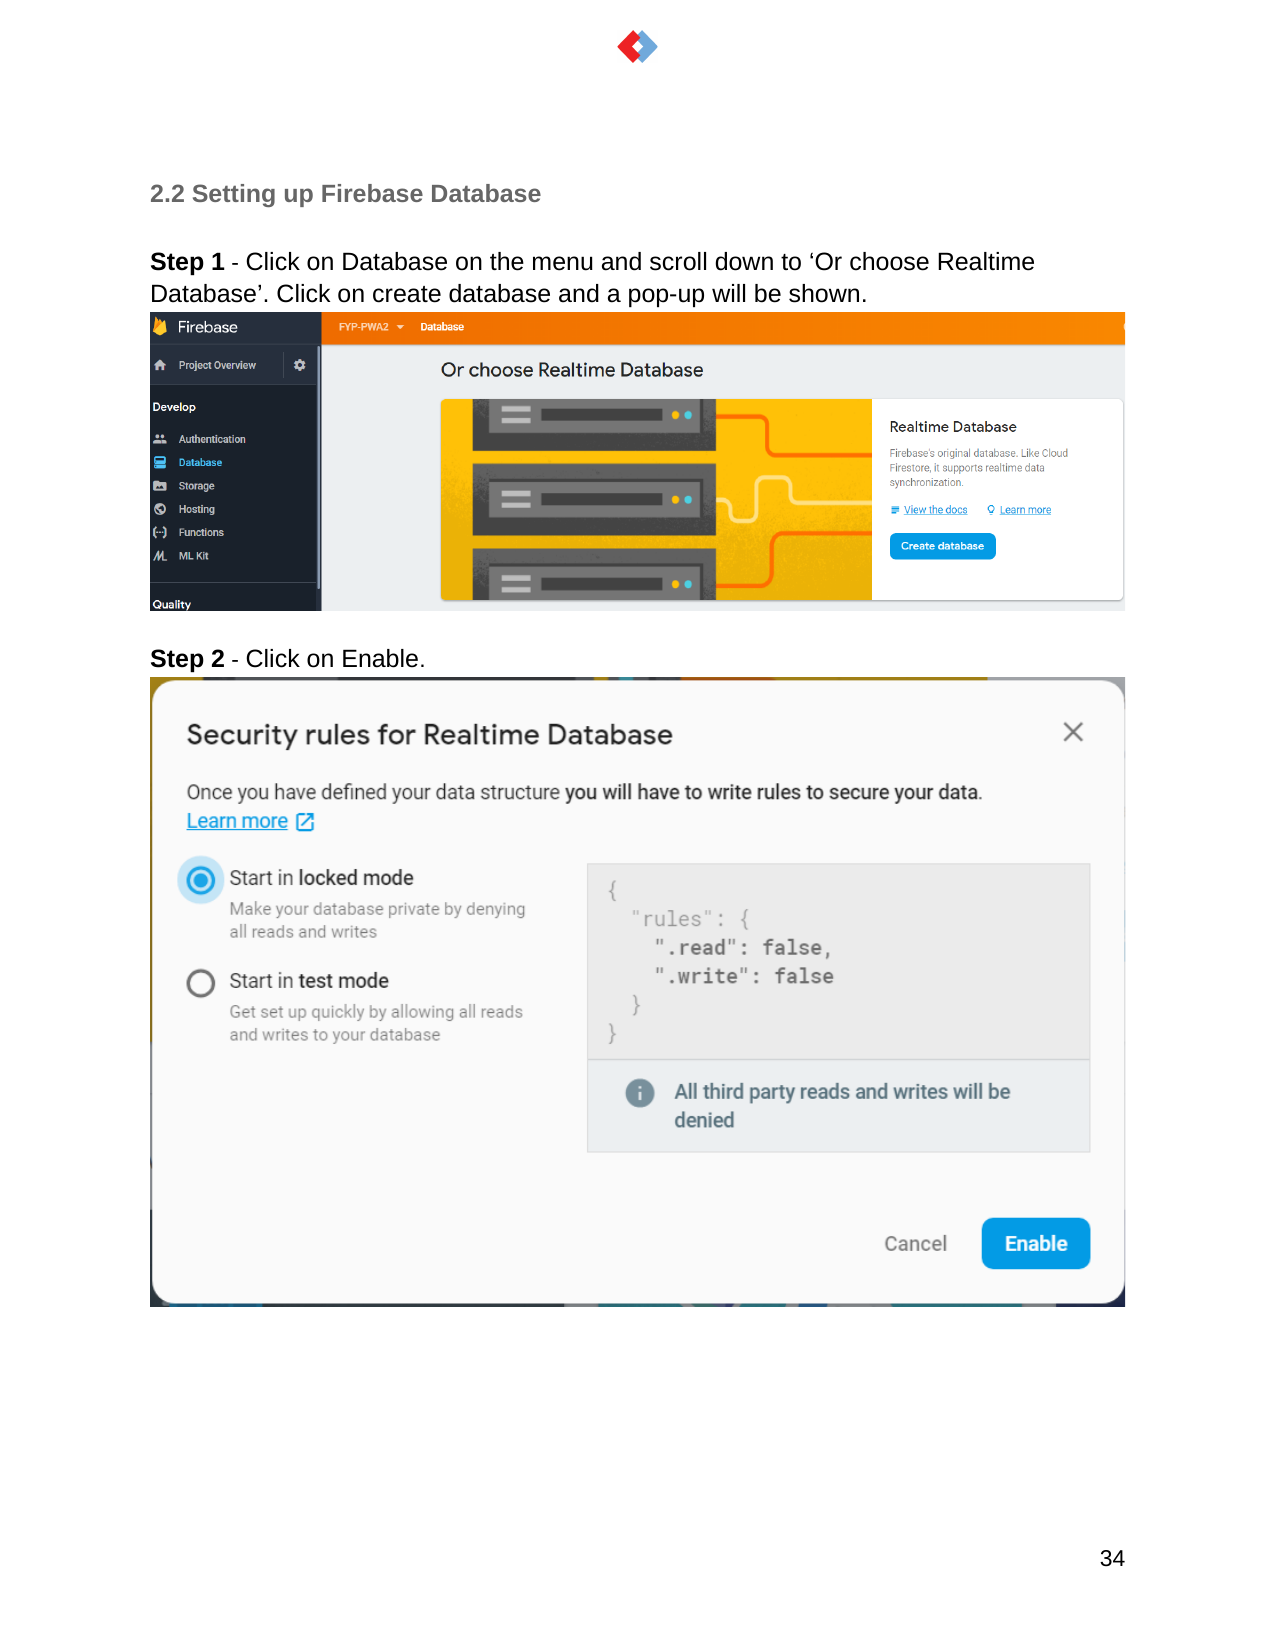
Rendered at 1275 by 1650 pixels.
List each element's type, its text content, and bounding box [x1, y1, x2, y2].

text Step 2 - Click on Enable. [150, 644, 1125, 673]
subtitle 2.2 Setting up Firebase Database [150, 179, 1125, 208]
picture [617, 30, 658, 63]
text Step 1 - Click on Database on the menu and scroll down to ‘Or choose Realtime Database’. Click on create database and a pop-up will be shown. [150, 246, 1125, 308]
picture [150, 677, 1125, 1307]
picture [150, 312, 1125, 611]
